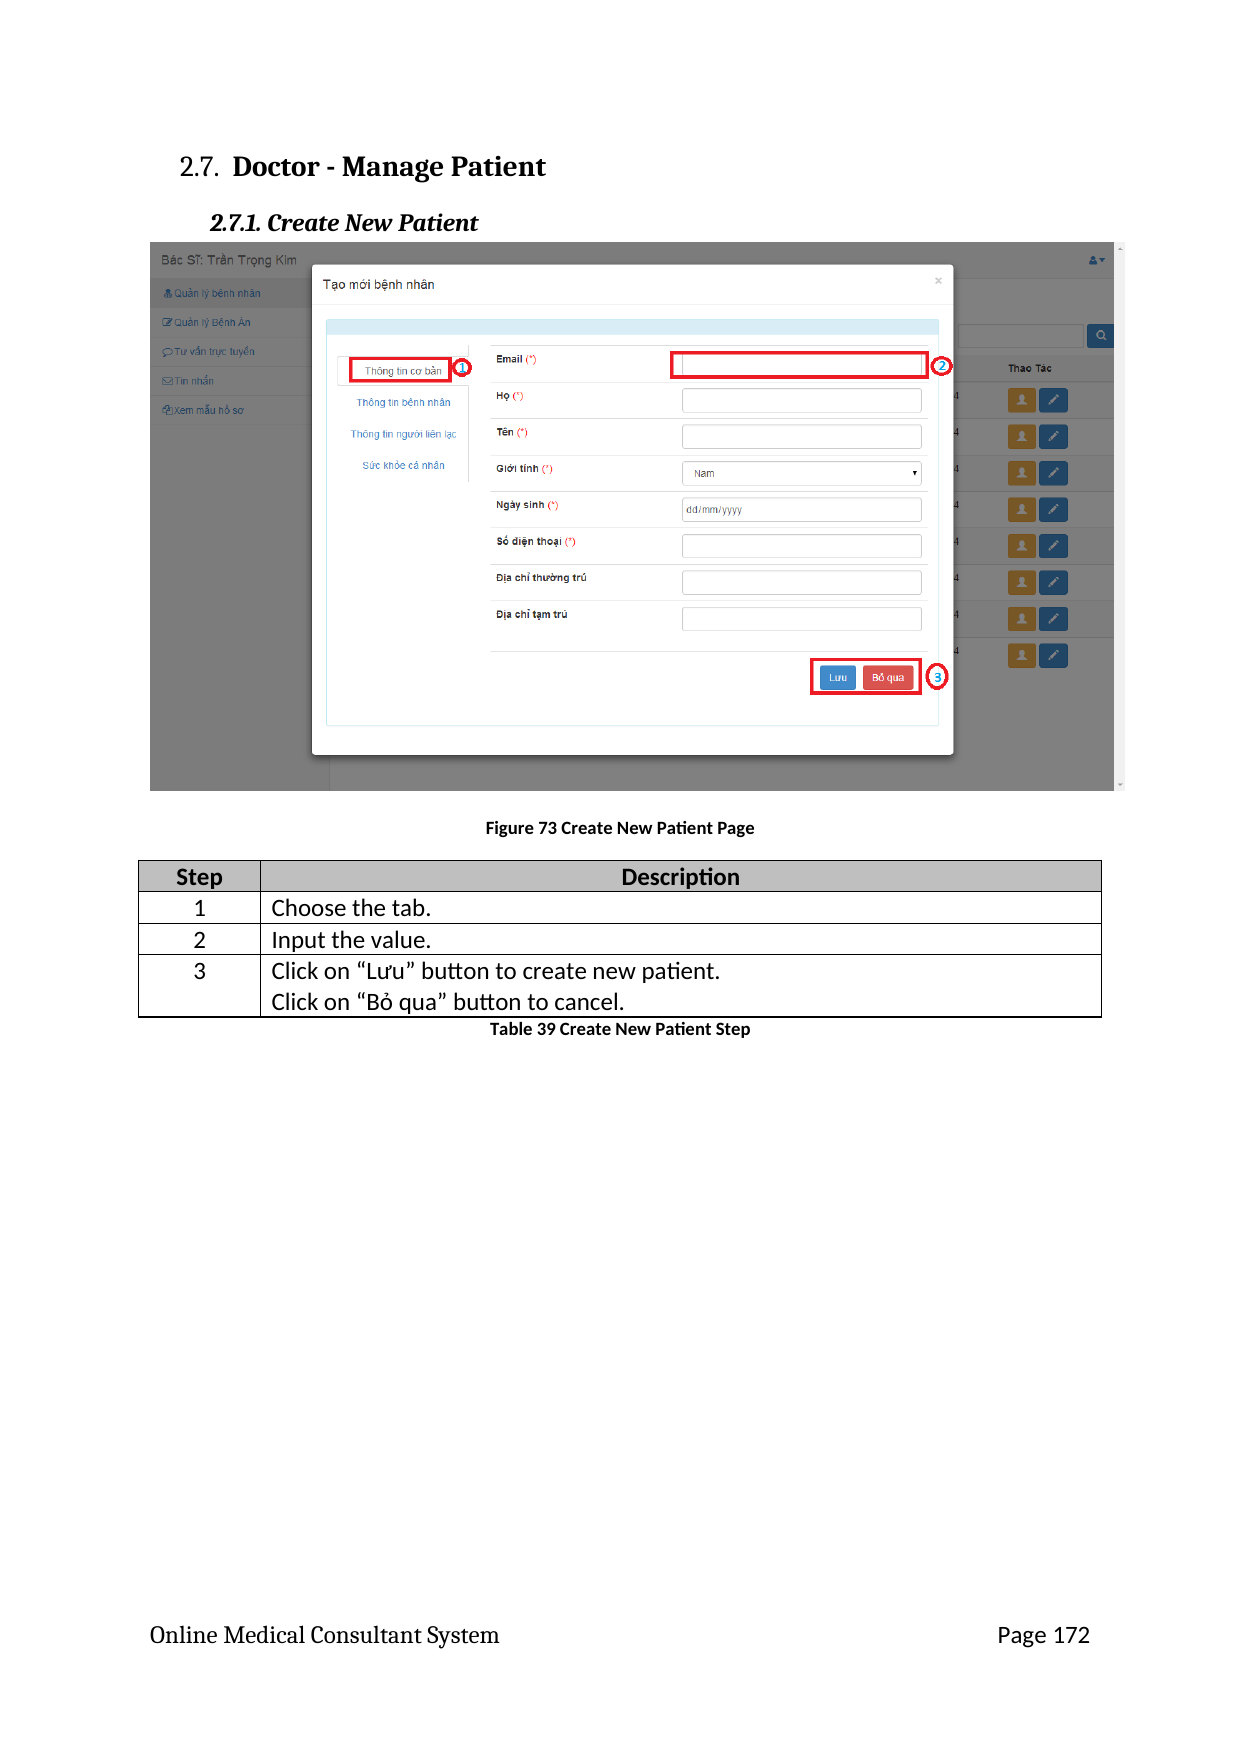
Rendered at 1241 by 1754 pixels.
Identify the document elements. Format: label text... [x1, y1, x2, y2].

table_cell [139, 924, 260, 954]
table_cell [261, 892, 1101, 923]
picture [150, 242, 1125, 791]
subtitle Create New Patient [210, 209, 1090, 238]
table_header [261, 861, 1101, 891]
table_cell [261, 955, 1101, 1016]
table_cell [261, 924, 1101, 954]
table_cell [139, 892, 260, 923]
text Figure 73 Create New Patient Page [150, 816, 1090, 839]
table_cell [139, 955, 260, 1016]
text Table 39 Create New Patient Step [150, 1018, 1090, 1040]
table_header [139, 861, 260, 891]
subtitle Doctor - Manage Patient [180, 150, 1090, 183]
